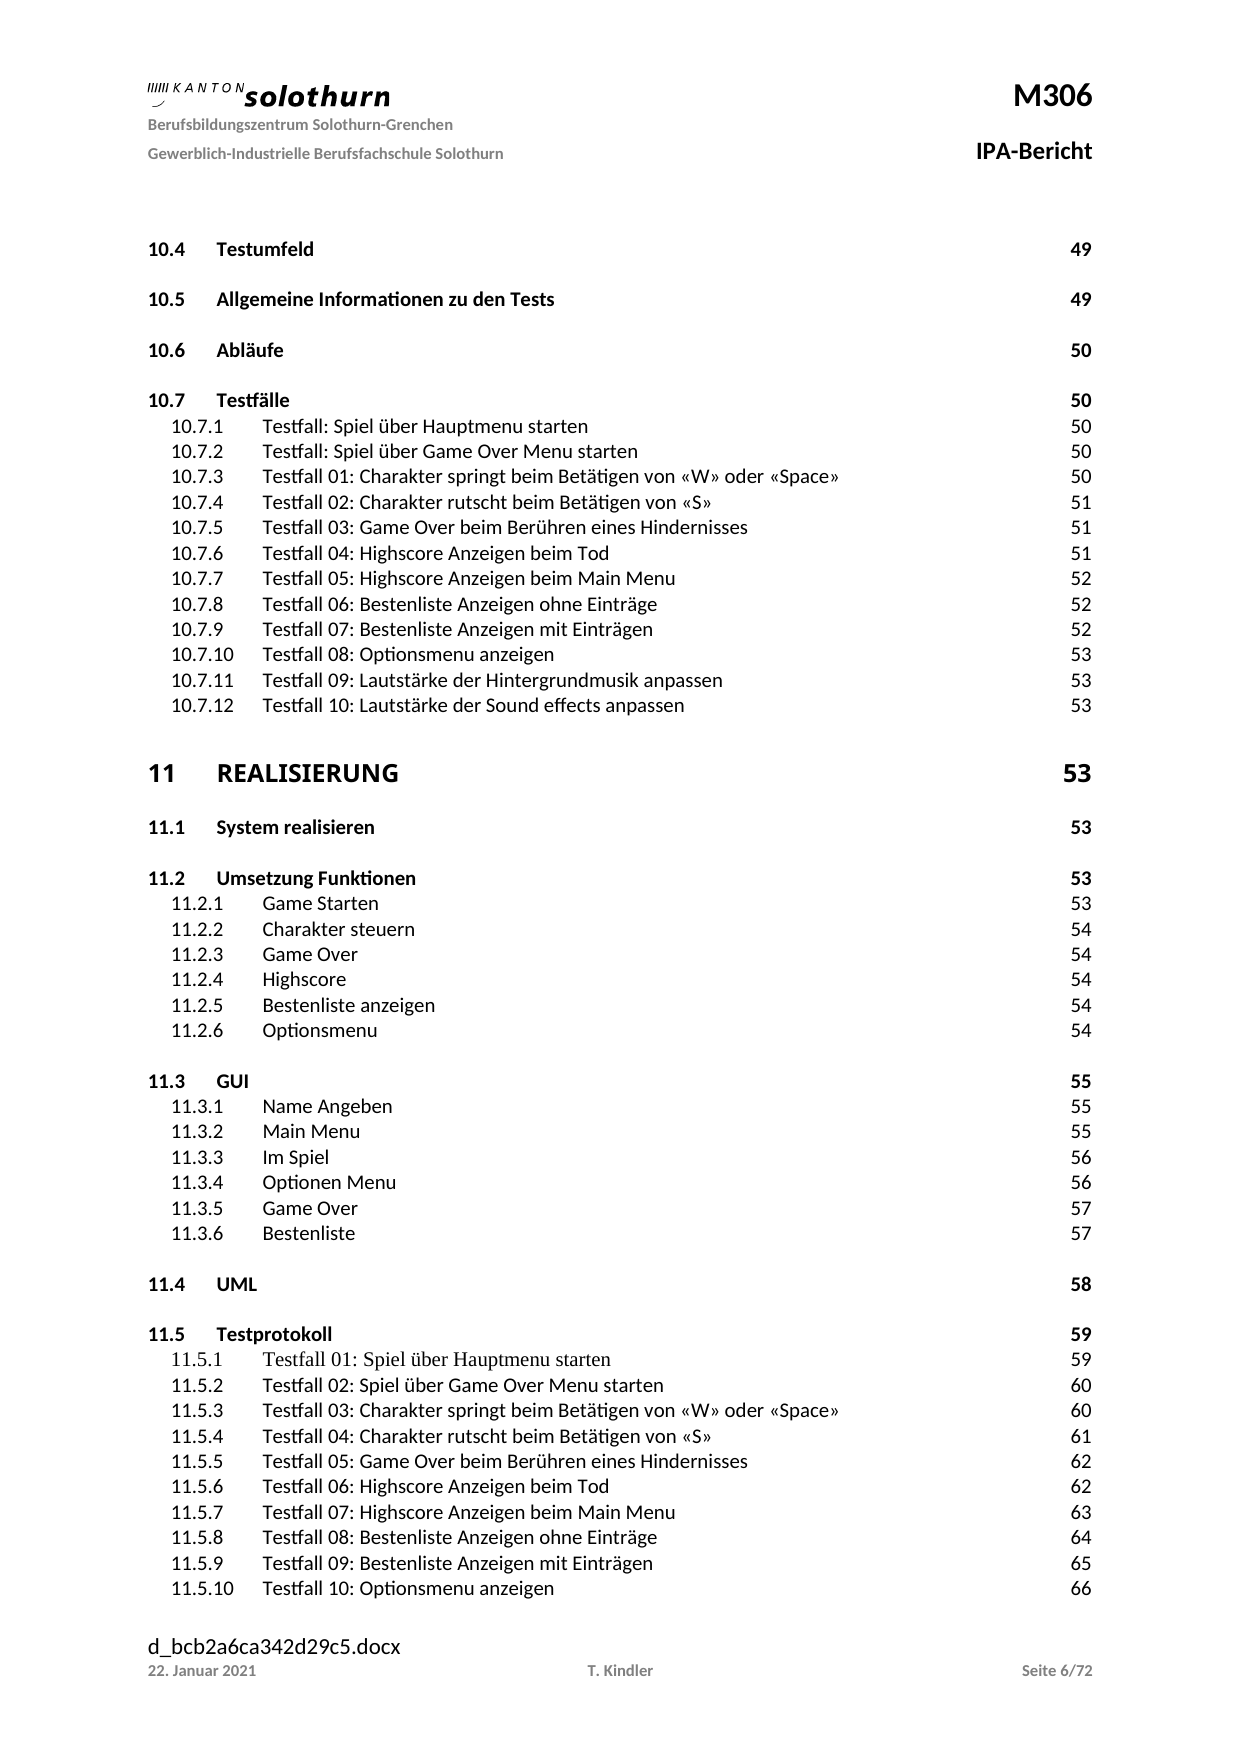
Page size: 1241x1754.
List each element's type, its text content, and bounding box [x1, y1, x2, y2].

text 10.7.8 Testfall 06: Bestenliste Anzeigen ohne Einträge 52 [171, 591, 1092, 616]
text 11.5.2 Testfall 02: Spiel über Game Over Menu starten 60 [171, 1372, 1092, 1397]
text 11 Realisierung 53 [148, 755, 1092, 789]
text 11.3.4 Optionen Menu 56 [171, 1169, 1092, 1195]
text 10.4 Testumfeld 49 [148, 236, 1092, 262]
picture [147, 83, 390, 107]
text 11.2.1 Game Starten 53 [171, 890, 1092, 916]
text 11.2.2 Charakter steuern 54 [171, 916, 1092, 941]
text 11.5.8 Testfall 08: Bestenliste Anzeigen ohne Einträge 64 [171, 1524, 1092, 1550]
text 10.7.7 Testfall 05: Highscore Anzeigen beim Main Menu 52 [171, 565, 1092, 591]
text 11.5 Testprotokoll 59 [148, 1321, 1092, 1347]
text 10.7.12 Testfall 10: Lautstärke der Sound effects anpassen 53 [171, 692, 1092, 718]
text 11.3.3 Im Spiel 56 [171, 1144, 1092, 1169]
text 11.2.3 Game Over 54 [171, 941, 1092, 967]
text 10.7 Testfälle 50 [148, 387, 1092, 413]
text 10.7.4 Testfall 02: Charakter rutscht beim Betätigen von «S» 51 [171, 489, 1092, 514]
text 11.3.6 Bestenliste 57 [171, 1220, 1092, 1246]
text 11.5.9 Testfall 09: Bestenliste Anzeigen mit Einträgen 65 [171, 1550, 1092, 1575]
text 10.7.9 Testfall 07: Bestenliste Anzeigen mit Einträgen 52 [171, 616, 1092, 642]
text 10.7.2 Testfall: Spiel über Game Over Menu starten 50 [171, 438, 1092, 464]
text 11.5.5 Testfall 05: Game Over beim Berühren eines Hindernisses 62 [171, 1448, 1092, 1474]
text 11.3.5 Game Over 57 [171, 1195, 1092, 1220]
text 11.4 UML 58 [148, 1271, 1092, 1296]
text 11.2 Umsetzung Funktionen 53 [148, 865, 1092, 890]
text 10.7.5 Testfall 03: Game Over beim Berühren eines Hindernisses 51 [171, 514, 1092, 540]
text 11.3.2 Main Menu 55 [171, 1119, 1092, 1144]
text 10.7.1 Testfall: Spiel über Hauptmenu starten 50 [171, 413, 1092, 438]
text 11.3 GUI 55 [148, 1068, 1092, 1093]
text 11.5.7 Testfall 07: Highscore Anzeigen beim Main Menu 63 [171, 1499, 1092, 1524]
text 11.5.10 Testfall 10: Optionsmenu anzeigen 66 [171, 1575, 1092, 1601]
text 11.2.5 Bestenliste anzeigen 54 [171, 992, 1092, 1017]
text 11.5.6 Testfall 06: Highscore Anzeigen beim Tod 62 [171, 1474, 1092, 1499]
text 11.2.4 Highscore 54 [171, 967, 1092, 992]
text 10.7.3 Testfall 01: Charakter springt beim Betätigen von «W» oder «Space» 50 [171, 464, 1092, 489]
text 11.2.6 Optionsmenu 54 [171, 1017, 1092, 1043]
text 10.7.10 Testfall 08: Optionsmenu anzeigen 53 [171, 642, 1092, 667]
text 11.5.4 Testfall 04: Charakter rutscht beim Betätigen von «S» 61 [171, 1423, 1092, 1448]
text 11.5.3 Testfall 03: Charakter springt beim Betätigen von «W» oder «Space» 60 [171, 1397, 1092, 1423]
text 10.7.6 Testfall 04: Highscore Anzeigen beim Tod 51 [171, 540, 1092, 565]
text 11.3.1 Name Angeben 55 [171, 1093, 1092, 1119]
text 11.5.1 Testfall 01: Spiel über Hauptmenu starten 59 [171, 1347, 1092, 1372]
text 10.7.11 Testfall 09: Lautstärke der Hintergrundmusik anpassen 53 [171, 667, 1092, 692]
text 10.6 Abläufe 50 [148, 337, 1092, 362]
text 11.1 System realisieren 53 [148, 814, 1092, 840]
text 10.5 Allgemeine Informationen zu den Tests 49 [148, 287, 1092, 312]
